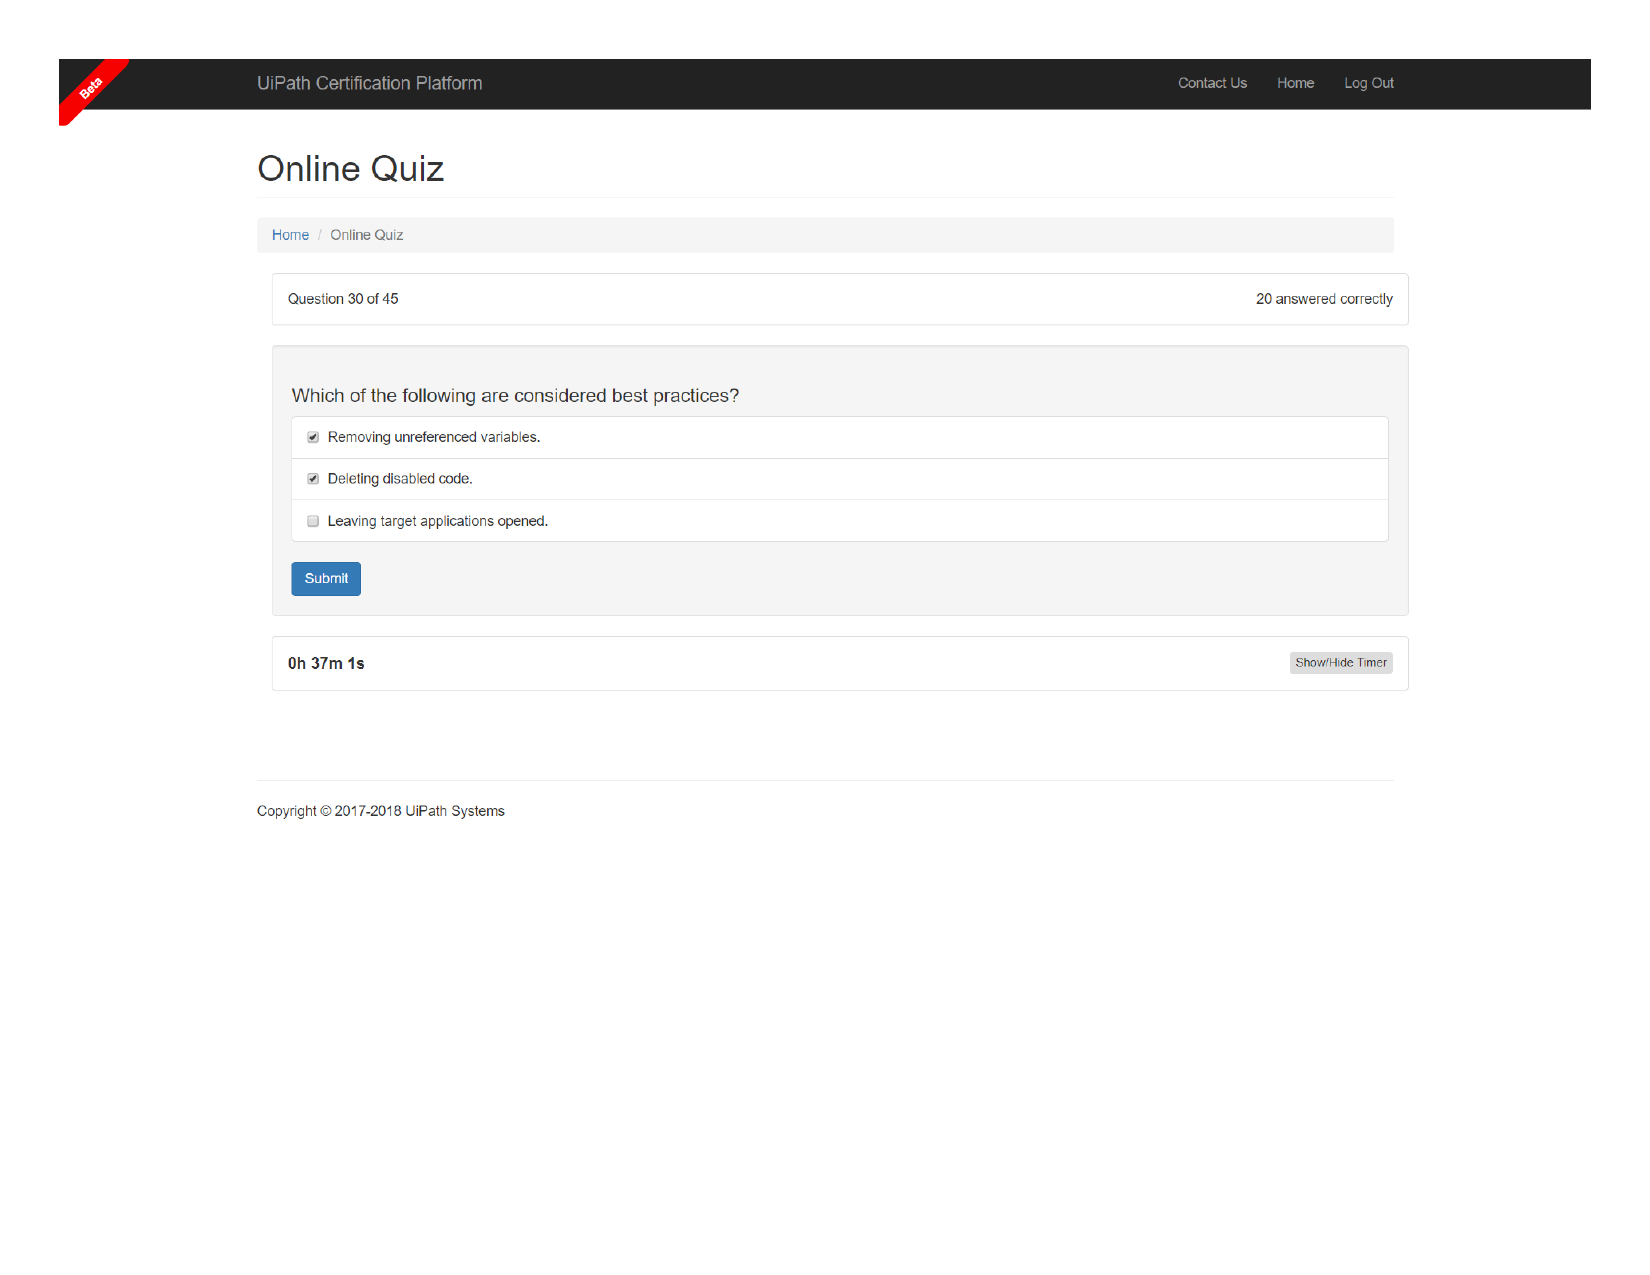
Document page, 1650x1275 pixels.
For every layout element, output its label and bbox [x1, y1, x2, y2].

picture [59, 59, 1591, 921]
